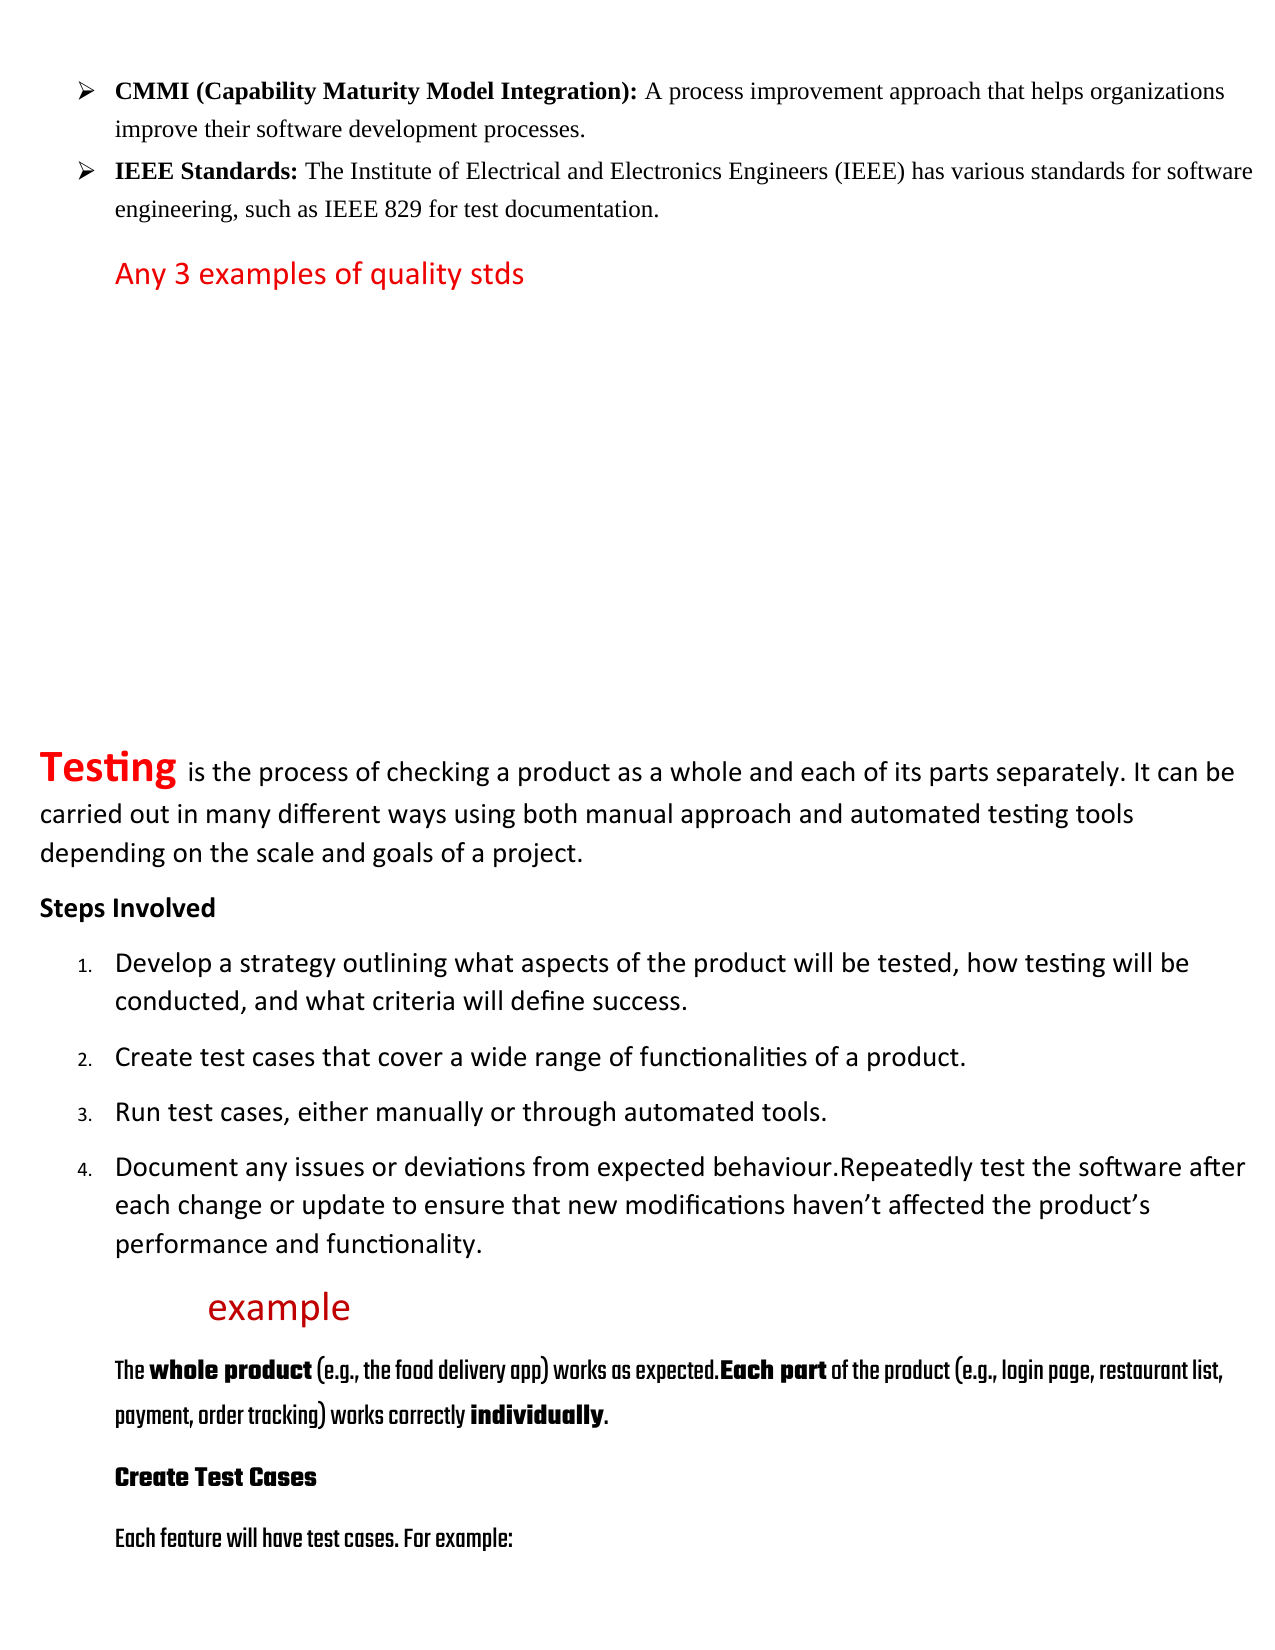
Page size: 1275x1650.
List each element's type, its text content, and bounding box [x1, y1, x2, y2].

list Document any issues or deviations from expected behaviour.Repeatedly test the software after each change or update to ensure that new modifications haven’t affected the product’s performance and functionality. [77, 1148, 1254, 1260]
text example [114, 1280, 1254, 1331]
text Steps Involved [39, 889, 1254, 924]
text Each feature will have test cases. For example: [114, 1520, 1254, 1562]
list CMMI (Capability Maturity Model Integration): A process improvement approach that helps organizations improve their software development processes. [77, 62, 1254, 142]
list Develop a strategy outlining what aspects of the product will be tested, how testing will be conducted, and what criteria will define success. [77, 944, 1254, 1018]
list Run test cases, either manually or through automated tools. [77, 1093, 1254, 1128]
list IEEE Standards: The Institute of Electrical and Electronics Engineers (IEEE) has various standards for software engineering, such as IEEE 829 for test documentation. [77, 142, 1254, 222]
text Any 3 examples of quality stds [114, 252, 1254, 292]
text Testing is the process of checking a product as a whole and each of its parts separately. It can be carried out in many different ways using both manual approach and automated testing tools depending on the scale and goals of a project. [39, 737, 1254, 869]
text Create Test Cases [114, 1458, 1254, 1500]
text The whole product (e.g., the food delivery app) works as expected.Each part of the product (e.g., login page, restaurant list, payment, order tracking) works correctly individually. [114, 1351, 1254, 1438]
list Create test cases that cover a wide range of functionalities of a product. [77, 1038, 1254, 1073]
